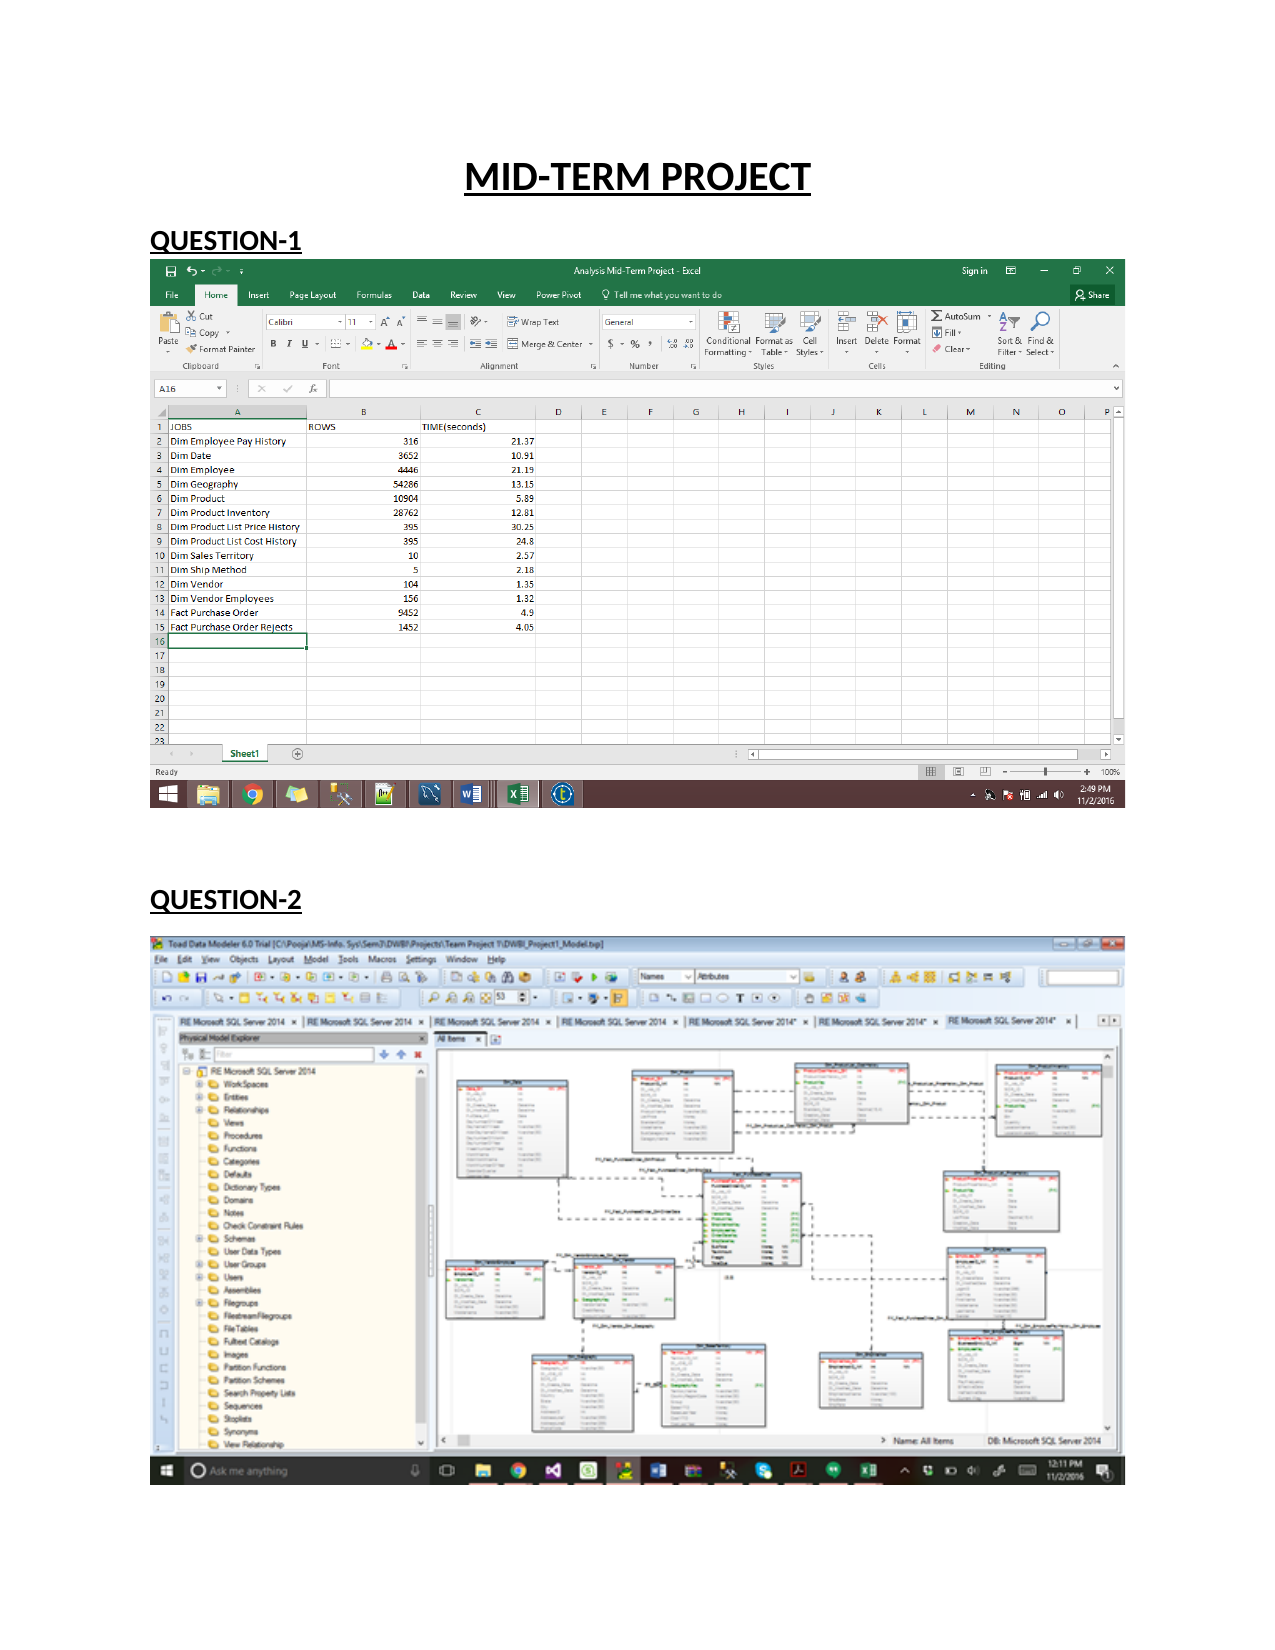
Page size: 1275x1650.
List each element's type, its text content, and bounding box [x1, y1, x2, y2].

text MID-TERM PROJECT [150, 150, 1125, 201]
picture [150, 936, 1125, 1485]
text QUESTION-1 [150, 222, 1125, 259]
text QUESTION-2 [150, 881, 1125, 917]
picture [150, 259, 1125, 808]
